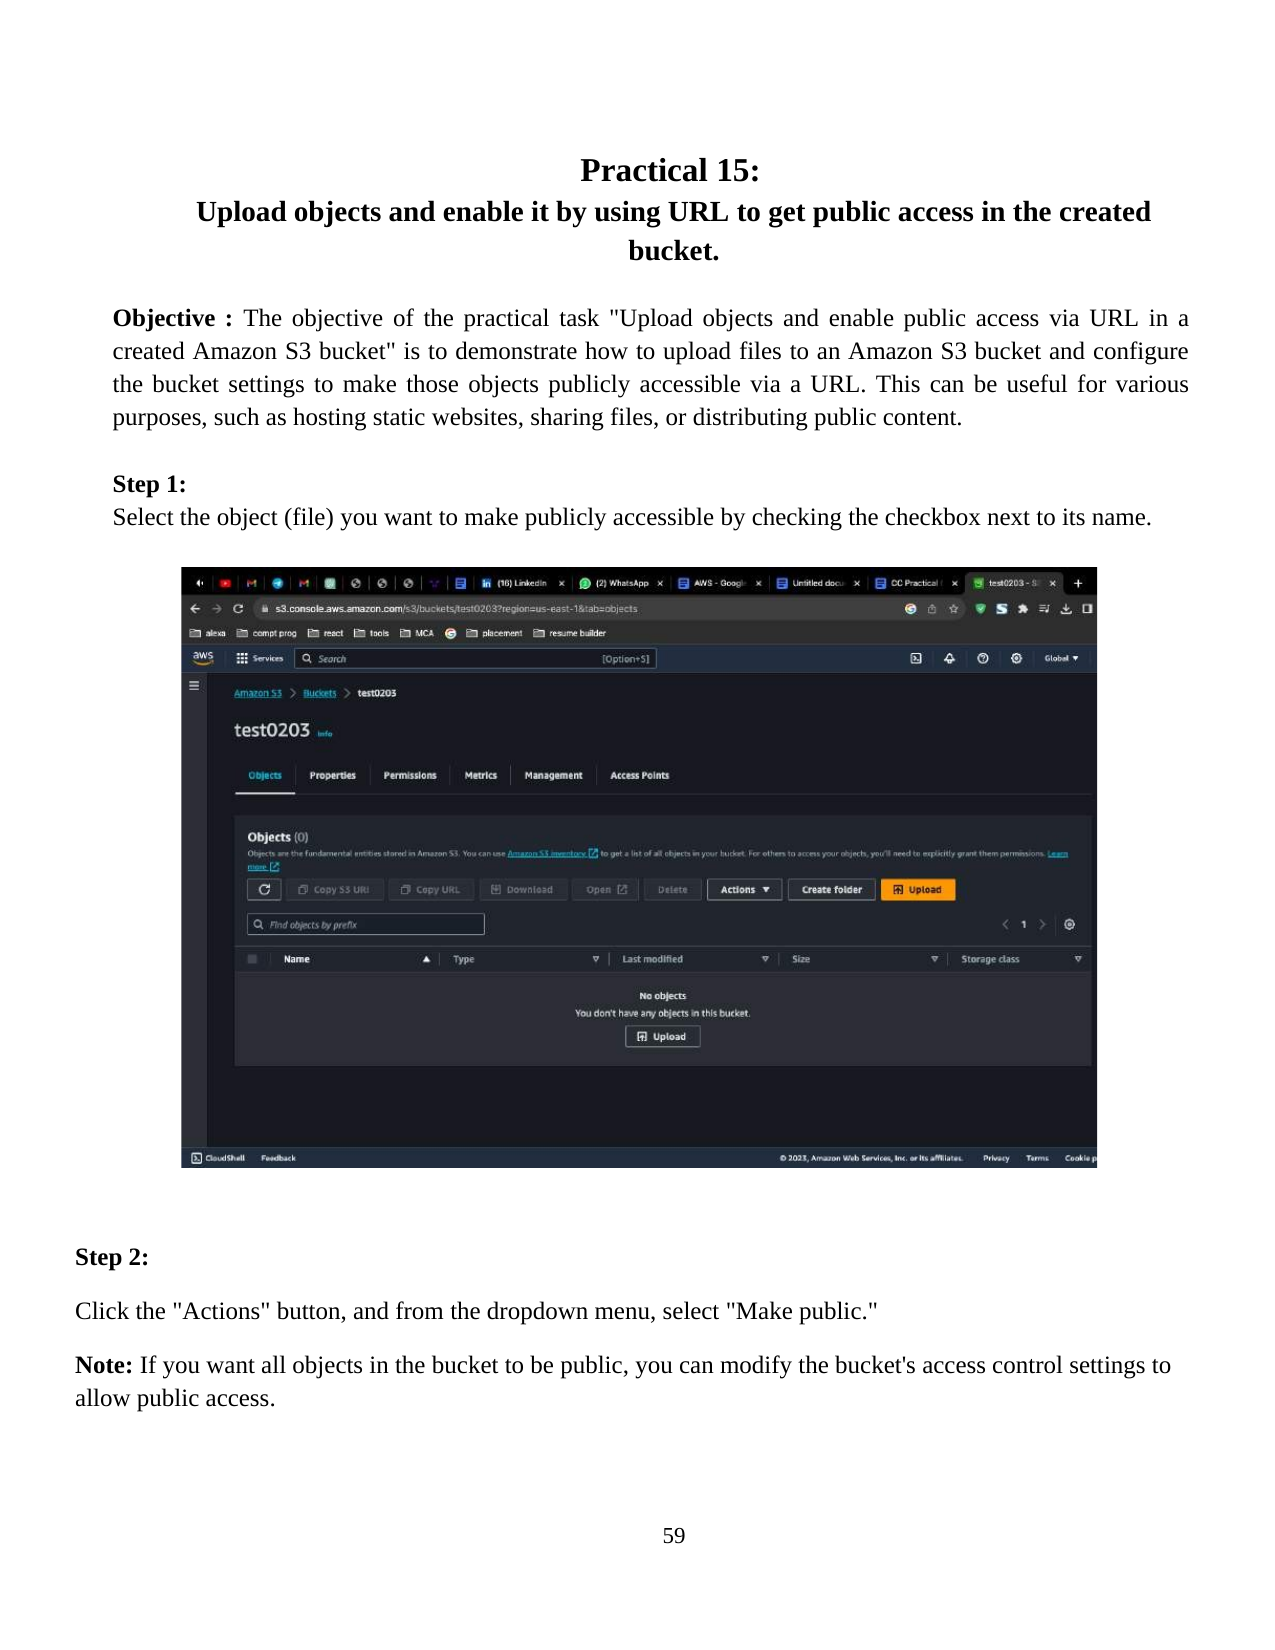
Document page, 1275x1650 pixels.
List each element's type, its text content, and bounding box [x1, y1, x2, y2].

text Select the object (file) you want to make publicly accessible by checking the checkbox next to its name. [112, 502, 1212, 531]
text Click the "Actions" button, and from the dropdown menu, select "Make public." [75, 1296, 1212, 1324]
subtitle Step 2: [75, 1242, 1212, 1271]
text Objective : The objective of the practical task "Upload objects and enable public access via URL in a created Amazon S3 bucket" is to demonstrate how to upload files to an Amazon S3 bucket and configure the bucket settings to make those objects publicly accessible via a URL. This can be useful for various purposes, such as hosting static websites, sharing files, or distributing public content. [112, 303, 1191, 431]
subtitle Step 1: [112, 469, 1212, 497]
subtitle Upload objects and enable it by using URL to get public access in the created bucket. [155, 194, 1193, 266]
picture [181, 567, 1098, 1168]
text Note: If you want all objects in the bucket to be public, you can modify the bucket's access control settings to allow public access. [75, 1350, 1212, 1412]
subtitle Practical 15: [179, 150, 1161, 188]
